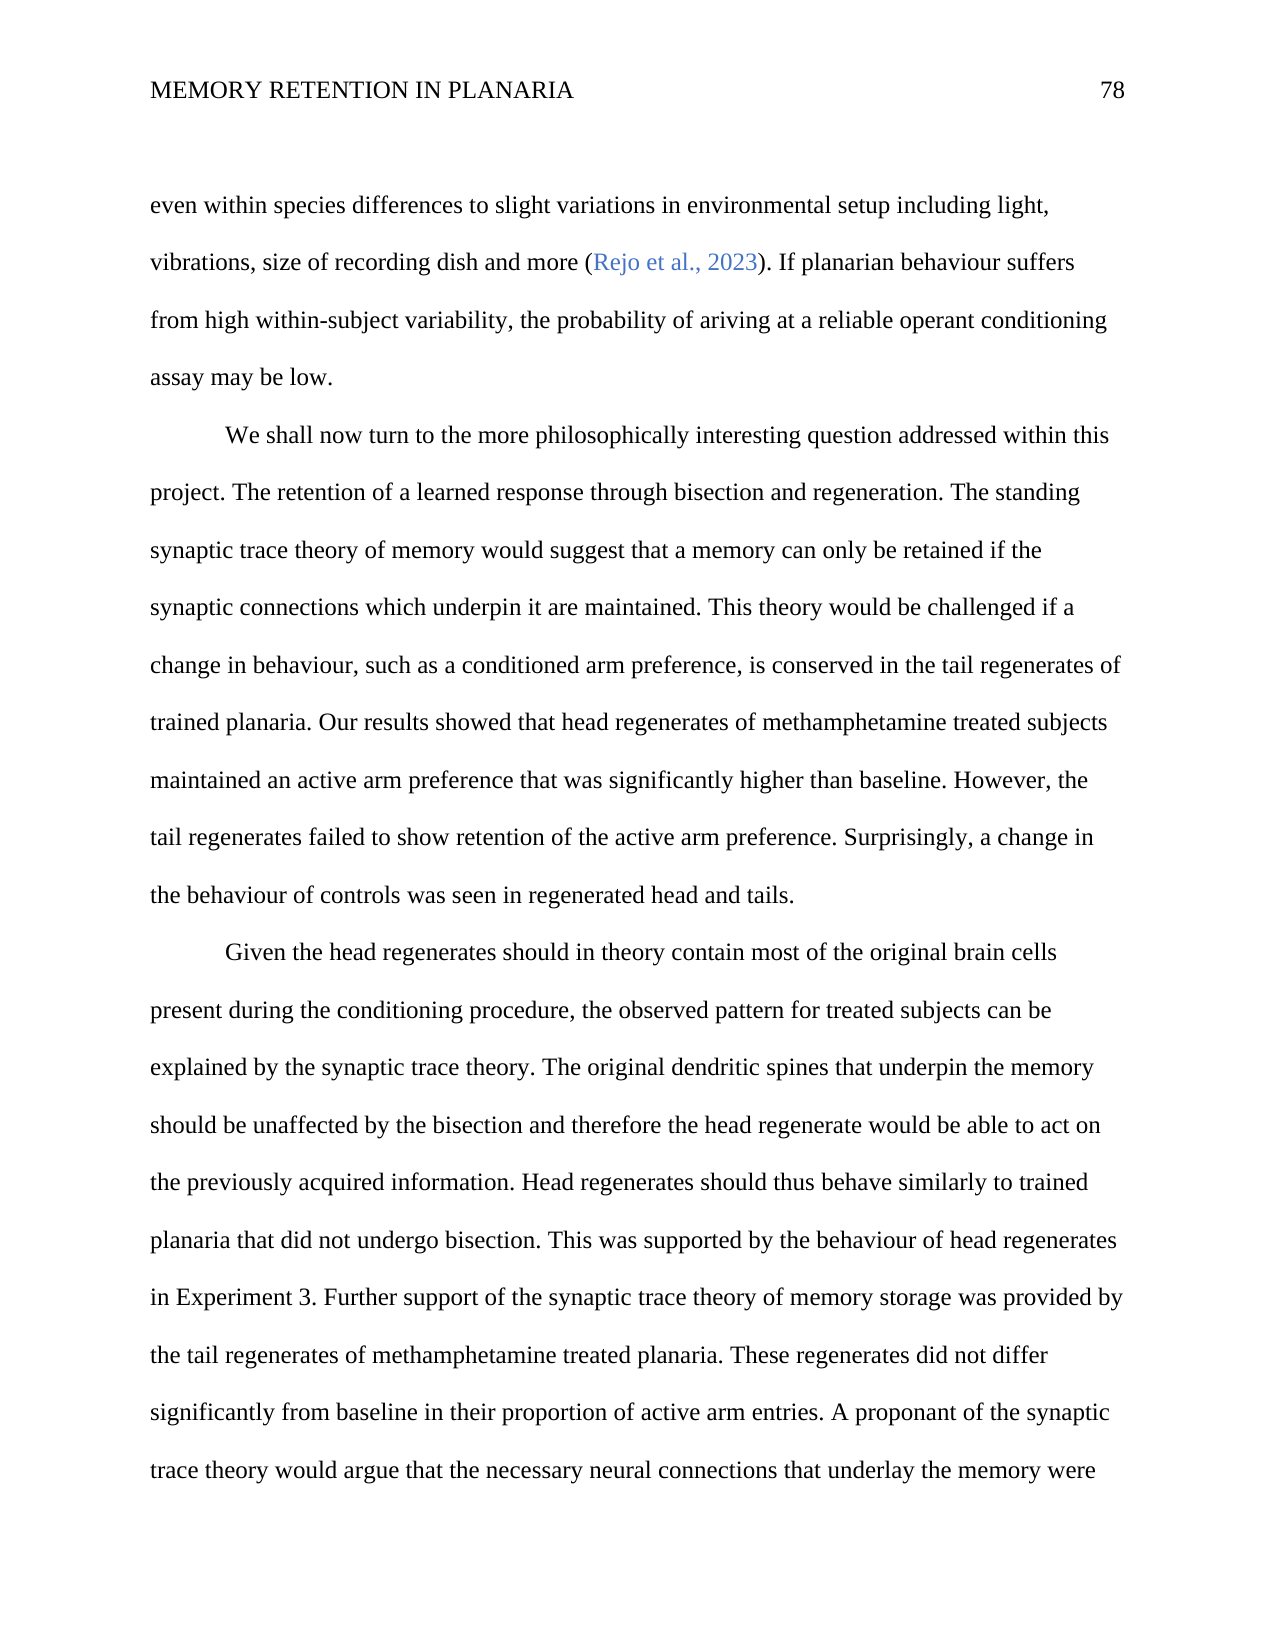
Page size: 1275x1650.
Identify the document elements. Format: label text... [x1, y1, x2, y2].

text We shall now turn to the more philosophically interesting question addressed within this project. The retention of a learned response through bisection and regeneration. The standing synaptic trace theory of memory would suggest that a memory can only be retained if the synaptic connections which underpin it are maintained. This theory would be challenged if a change in behaviour, such as a conditioned arm preference, is conserved in the tail regenerates of trained planaria. Our results showed that head regenerates of methamphetamine treated subjects maintained an active arm preference that was significantly higher than baseline. However, the tail regenerates failed to show retention of the active arm preference. Surprisingly, a change in the behaviour of controls was seen in regenerated head and tails. [150, 420, 1125, 909]
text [150, 937, 1125, 1484]
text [150, 190, 1125, 391]
